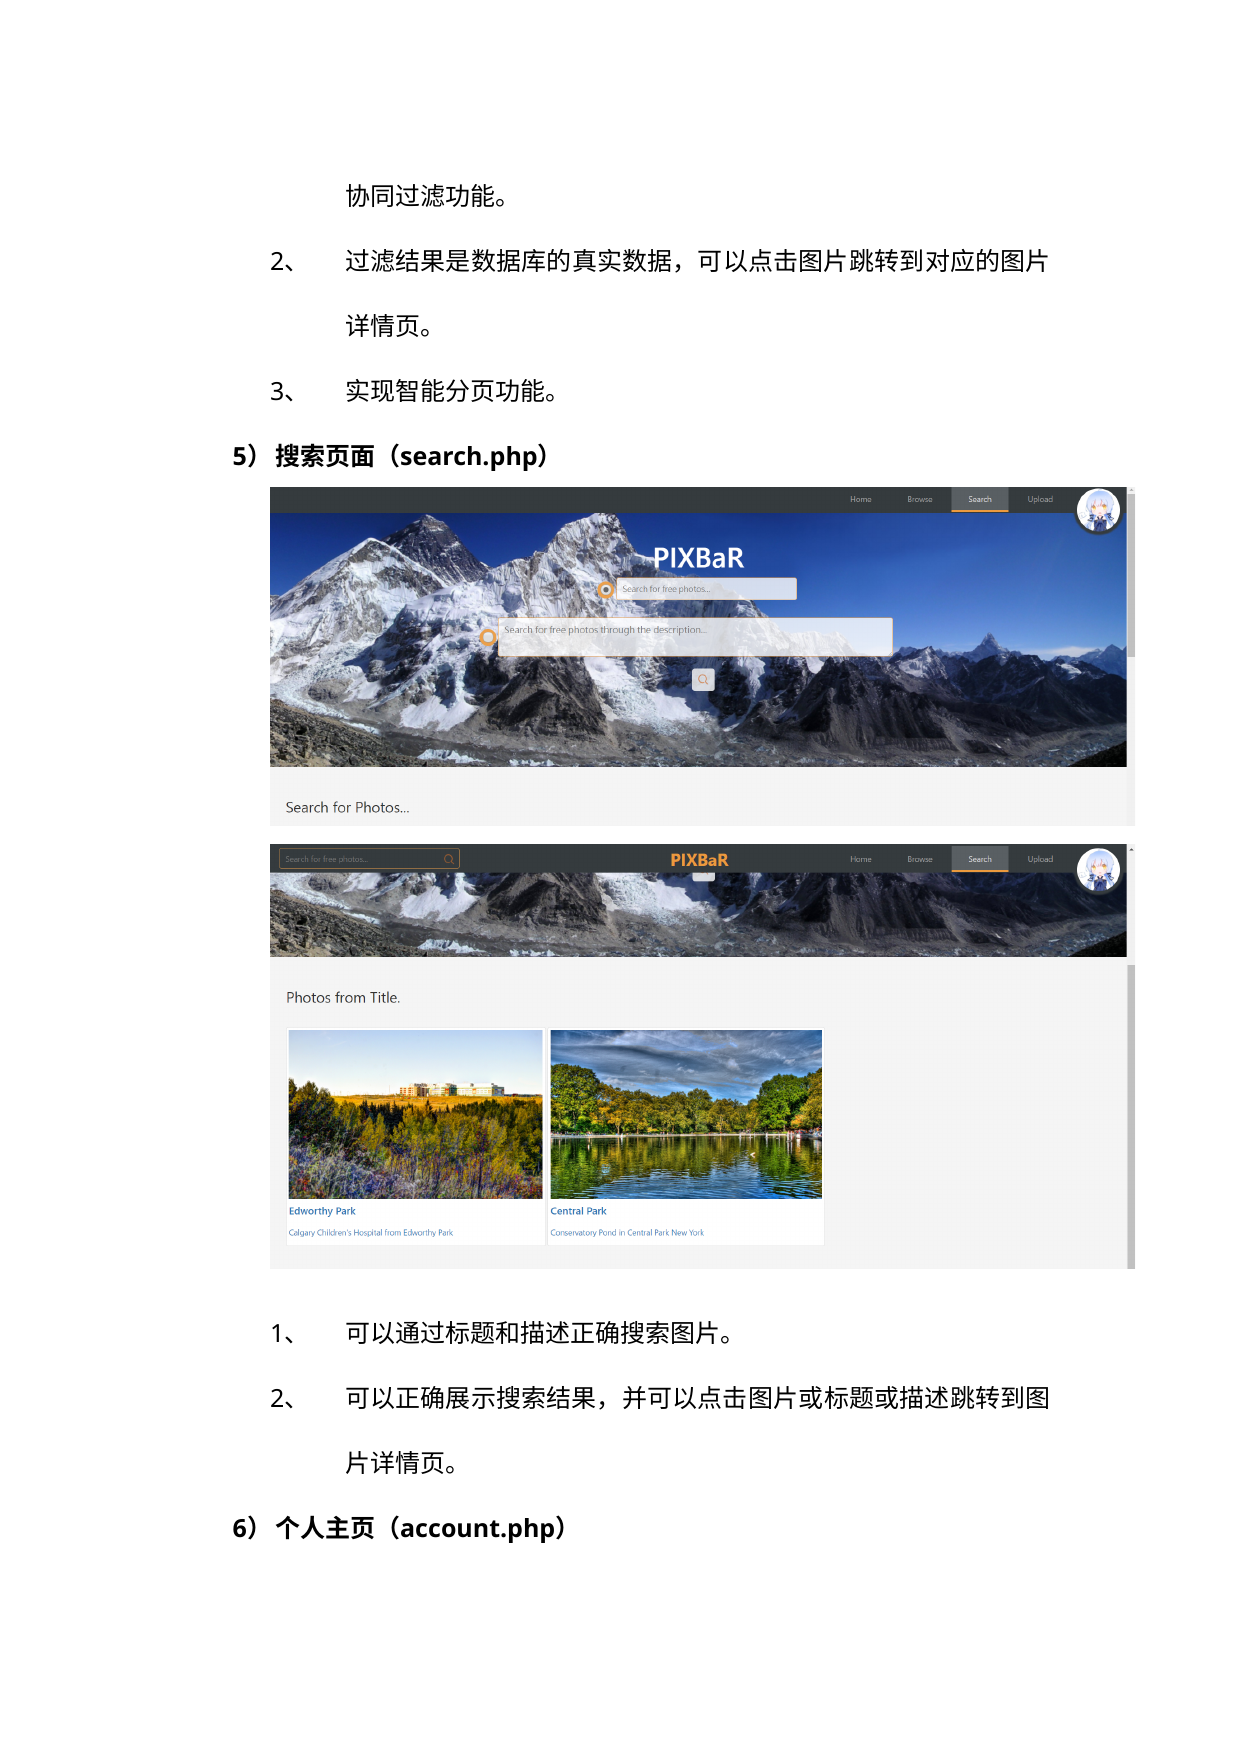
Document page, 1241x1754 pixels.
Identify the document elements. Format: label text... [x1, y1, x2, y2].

list 实现智能分页功能。 [270, 357, 1053, 422]
list 可以通过标题和描述正确搜索图片。 [270, 1299, 1053, 1364]
list 个人主页（account.php） [232, 1494, 1053, 1559]
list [270, 162, 1053, 227]
picture [270, 487, 1136, 826]
list 搜索页面（search.php） [232, 422, 1053, 487]
list 可以正确展示搜索结果，并可以点击图片或标题或描述跳转到图片详情页。 [270, 1364, 1053, 1494]
list 过滤结果是数据库的真实数据，可以点击图片跳转到对应的图片详情页。 [270, 227, 1053, 357]
picture [270, 844, 1136, 1269]
